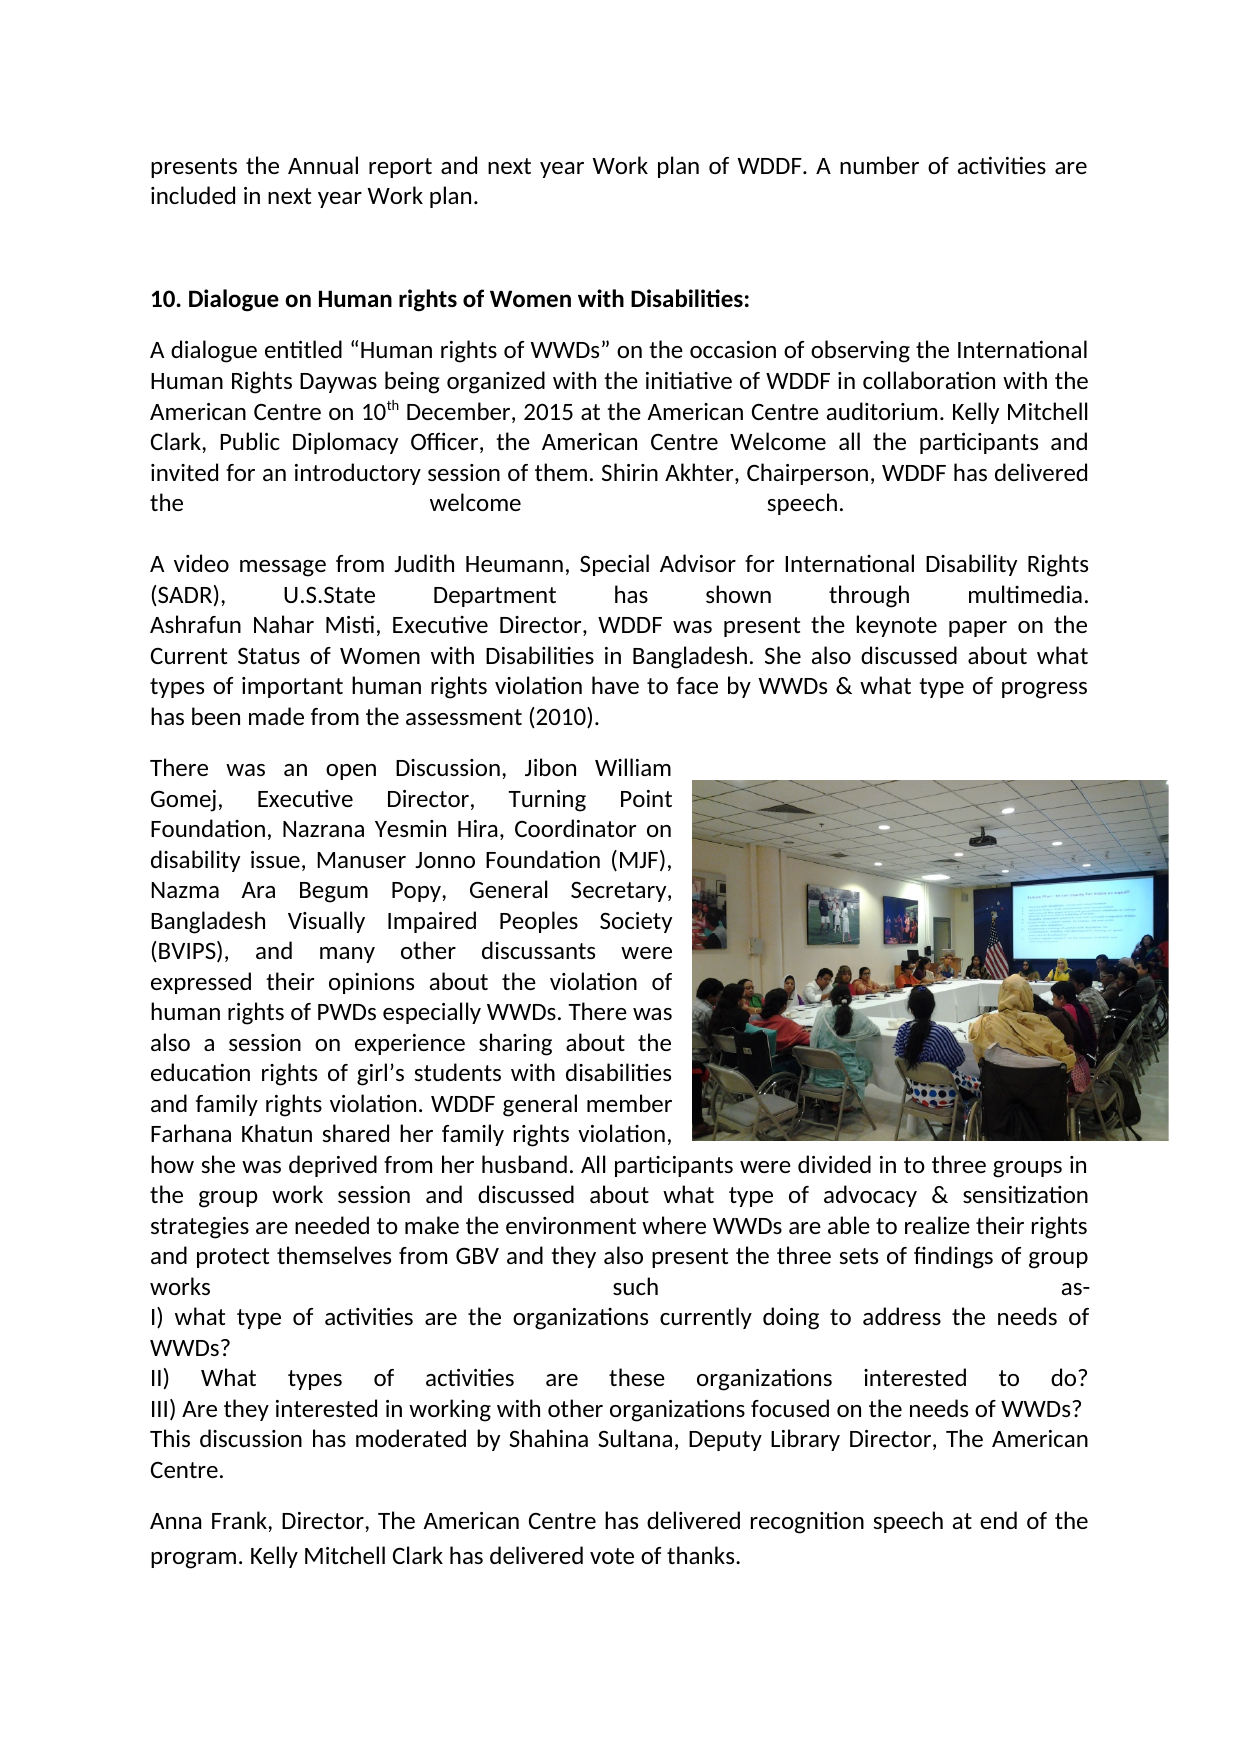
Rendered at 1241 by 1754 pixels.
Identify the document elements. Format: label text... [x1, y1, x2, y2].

picture [690, 780, 1168, 1140]
text Anna Frank, Director, The American Centre has delivered recognition speech at end of the program. Kelly Mitchell Clark has delivered vote of thanks. [150, 1506, 1090, 1571]
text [150, 150, 1090, 211]
text 10. Dialogue on Human rights of Women with Disabilities: [150, 283, 1090, 314]
text A dialogue entitled “Human rights of WWDs” on the occasion of observing the International Human Rights Daywas being organized with the initiative of WDDF in collaboration with the American Centre on 10th December, 2015 at the American Centre auditorium. Kelly Mitchell Clark, Public Diplomacy Officer, the American Centre Welcome all the participants and invited for an introductory session of them. Shirin Akhter, Chairperson, WDDF has delivered the welcome speech. A video message from Judith Heumann, Special Advisor for International Disability Rights (SADR), U.S.State Department has shown through multimedia. Ashrafun Nahar Misti, Executive Director, WDDF was present the keynote paper on the Current Status of Women with Disabilities in Bangladesh. She also discussed about what types of important human rights violation have to face by WWDs & what type of progress has been made from the assessment (2010). [150, 334, 1090, 731]
text There was an open Discussion, Jibon William Gomej, Executive Director, Turning Point Foundation, Nazrana Yesmin Hira, Coordinator on disability issue, Manuser Jonno Foundation (MJF), Nazma Ara Begum Popy, General Secretary, Bangladesh Visually Impaired Peoples Society (BVIPS), and many other discussants were expressed their opinions about the violation of human rights of PWDs especially WWDs. There was also a session on experience sharing about the education rights of girl’s students with disabilities and family rights violation. WDDF general member Farhana Khatun shared her family rights violation, how she was deprived from her husband. All participants were divided in to three groups in the group work session and discussed about what type of advocacy & sensitization strategies are needed to make the environment where WWDs are able to realize their rights and protect themselves from GBV and they also present the three sets of findings of group works such as- I) what type of activities are the organizations currently doing to address the needs of WWDs? II) What types of activities are these organizations interested to do? III) Are they interested in working with other organizations focused on the needs of WWDs? This discussion has moderated by Shahina Sultana, Deputy Library Director, The American Centre. [150, 752, 1090, 1485]
